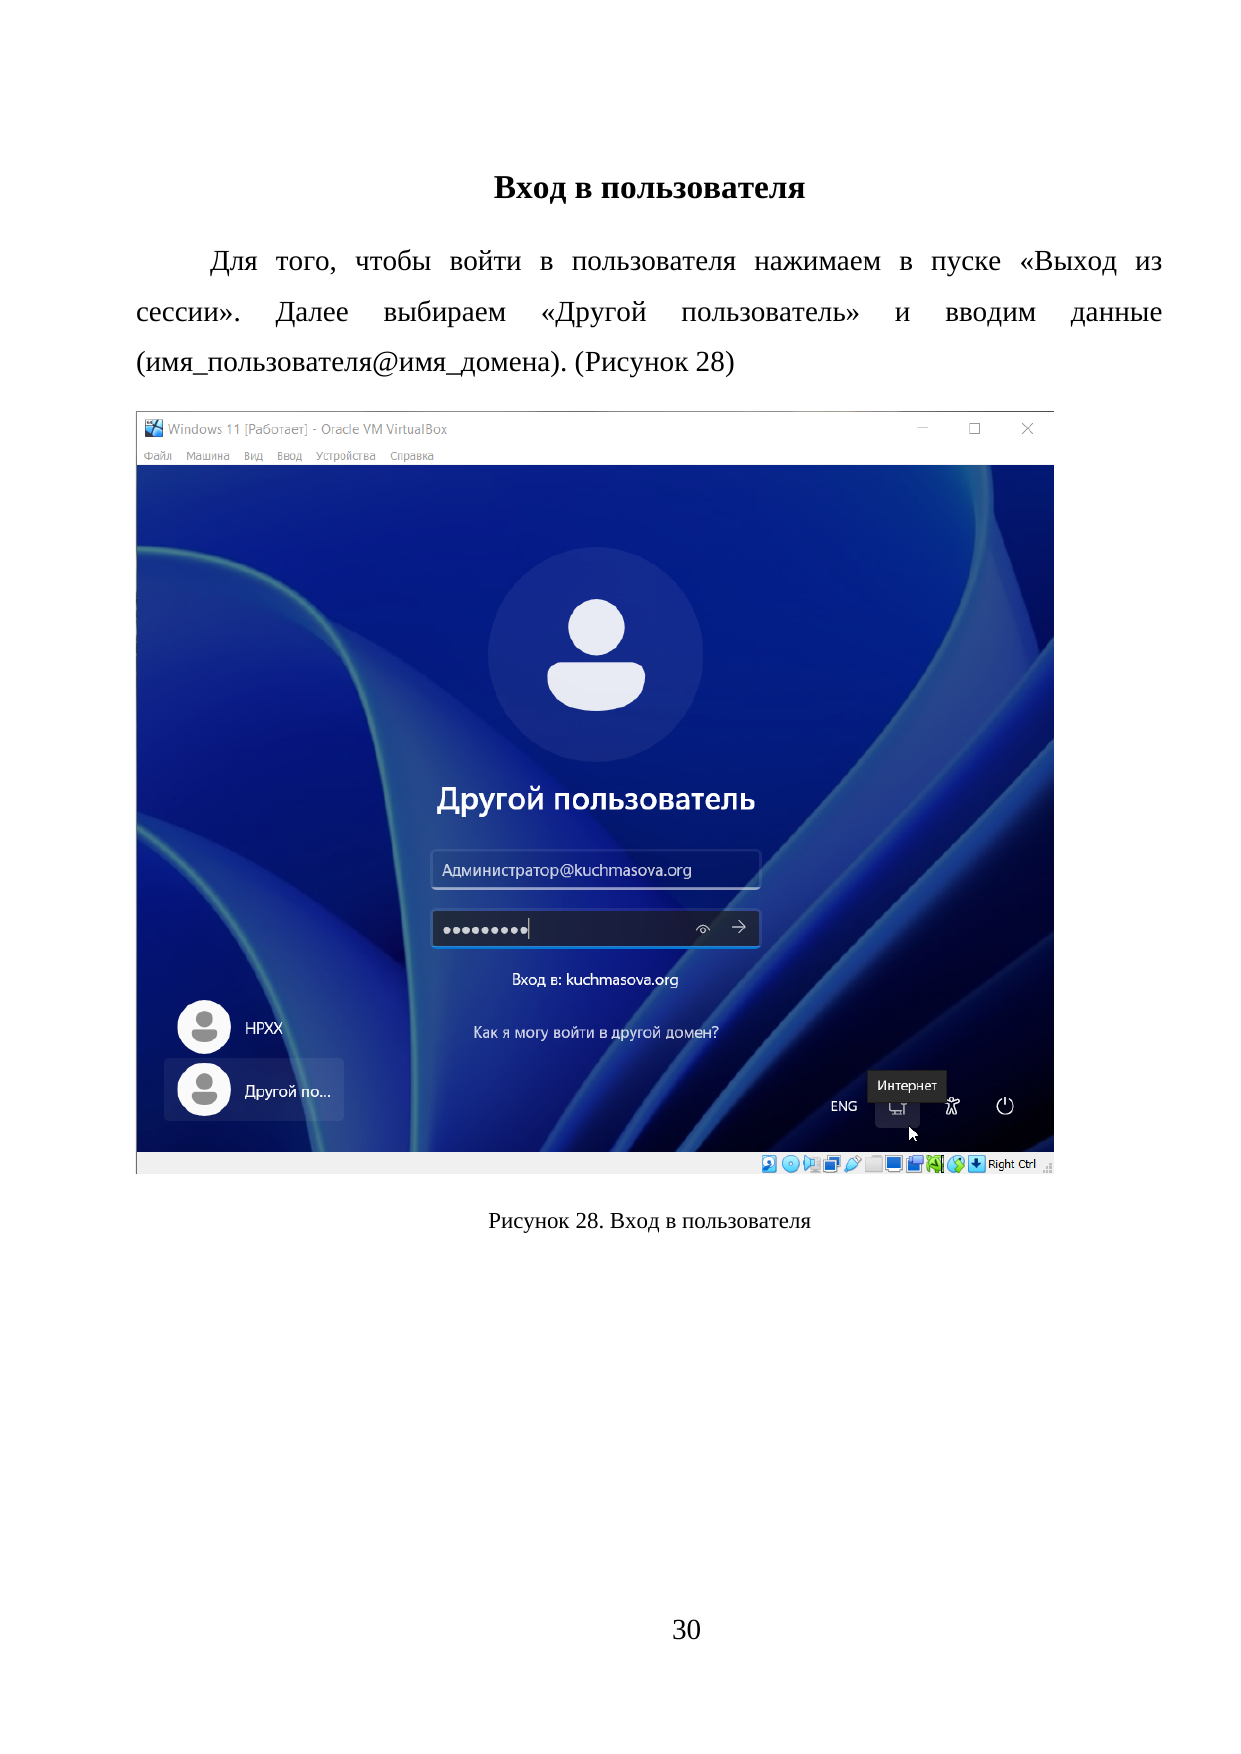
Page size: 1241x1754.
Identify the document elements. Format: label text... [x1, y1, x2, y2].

subtitle Вход в пользователя [136, 167, 1163, 205]
picture [135, 411, 1054, 1174]
text Для того, чтобы войти в пользователя нажимаем в пуске «Выход из сессии». Далее выбираем «Другой пользователь» и вводим данные (имя_пользователя@имя_домена). (Рисунок 28) [136, 243, 1163, 378]
